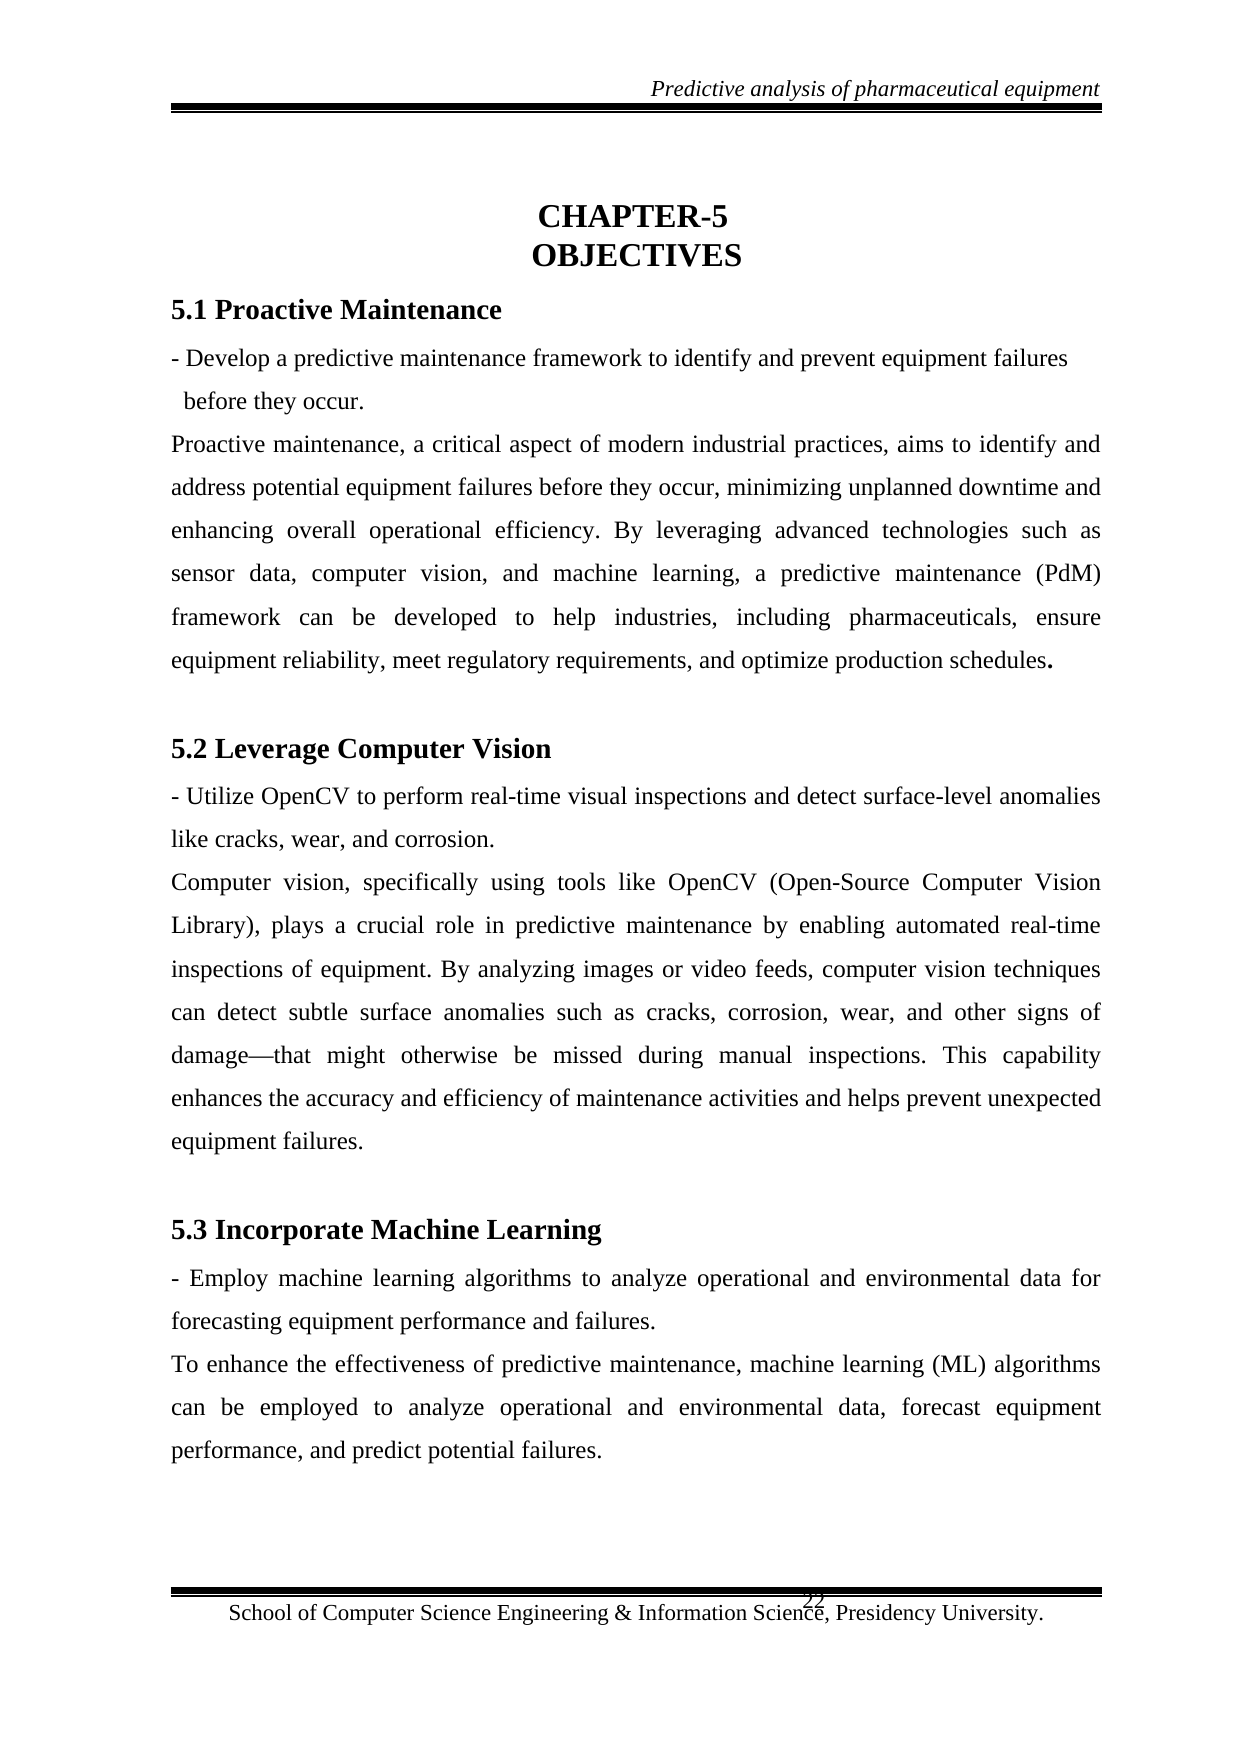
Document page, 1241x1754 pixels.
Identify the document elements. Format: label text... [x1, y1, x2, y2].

text - Utilize OpenCV to perform real-time visual inspections and detect surface-level anomalies like cracks, wear, and corrosion. [171, 781, 1102, 853]
text before they occur. [171, 386, 1102, 415]
text OBJECTIVES [171, 235, 1102, 273]
text 5.2 Leverage Computer Vision [171, 731, 1102, 764]
text Proactive maintenance, a critical aspect of modern industrial practices, aims to identify and address potential equipment failures before they occur, minimizing unplanned downtime and enhancing overall operational efficiency. By leveraging advanced technologies such as sensor data, computer vision, and machine learning, a predictive maintenance (PdM) framework can be developed to help industries, including pharmaceuticals, ensure equipment reliability, meet regulatory requirements, and optimize production schedules. [171, 429, 1102, 673]
text - Develop a predictive maintenance framework to identify and prevent equipment failures [171, 343, 1102, 372]
text - Employ machine learning algorithms to analyze operational and environmental data for forecasting equipment performance and failures. [171, 1263, 1102, 1335]
text 5.3 Incorporate Machine Learning [171, 1212, 1102, 1246]
text CHAPTER-5 [171, 197, 1102, 235]
text Computer vision, specifically using tools like OpenCV (Open-Source Computer Vision Library), plays a crucial role in predictive maintenance by enabling automated real-time inspections of equipment. By analyzing images or video feeds, computer vision techniques can detect subtle surface anomalies such as cracks, corrosion, wear, and other signs of damage—that might otherwise be missed during manual inspections. This capability enhances the accuracy and efficiency of maintenance activities and helps prevent unexpected equipment failures. [171, 867, 1102, 1155]
text To enhance the effectiveness of predictive maintenance, machine learning (ML) algorithms can be employed to analyze operational and environmental data, forecast equipment performance, and predict potential failures. [171, 1349, 1102, 1464]
text 5.1 Proactive Maintenance [171, 292, 1102, 326]
